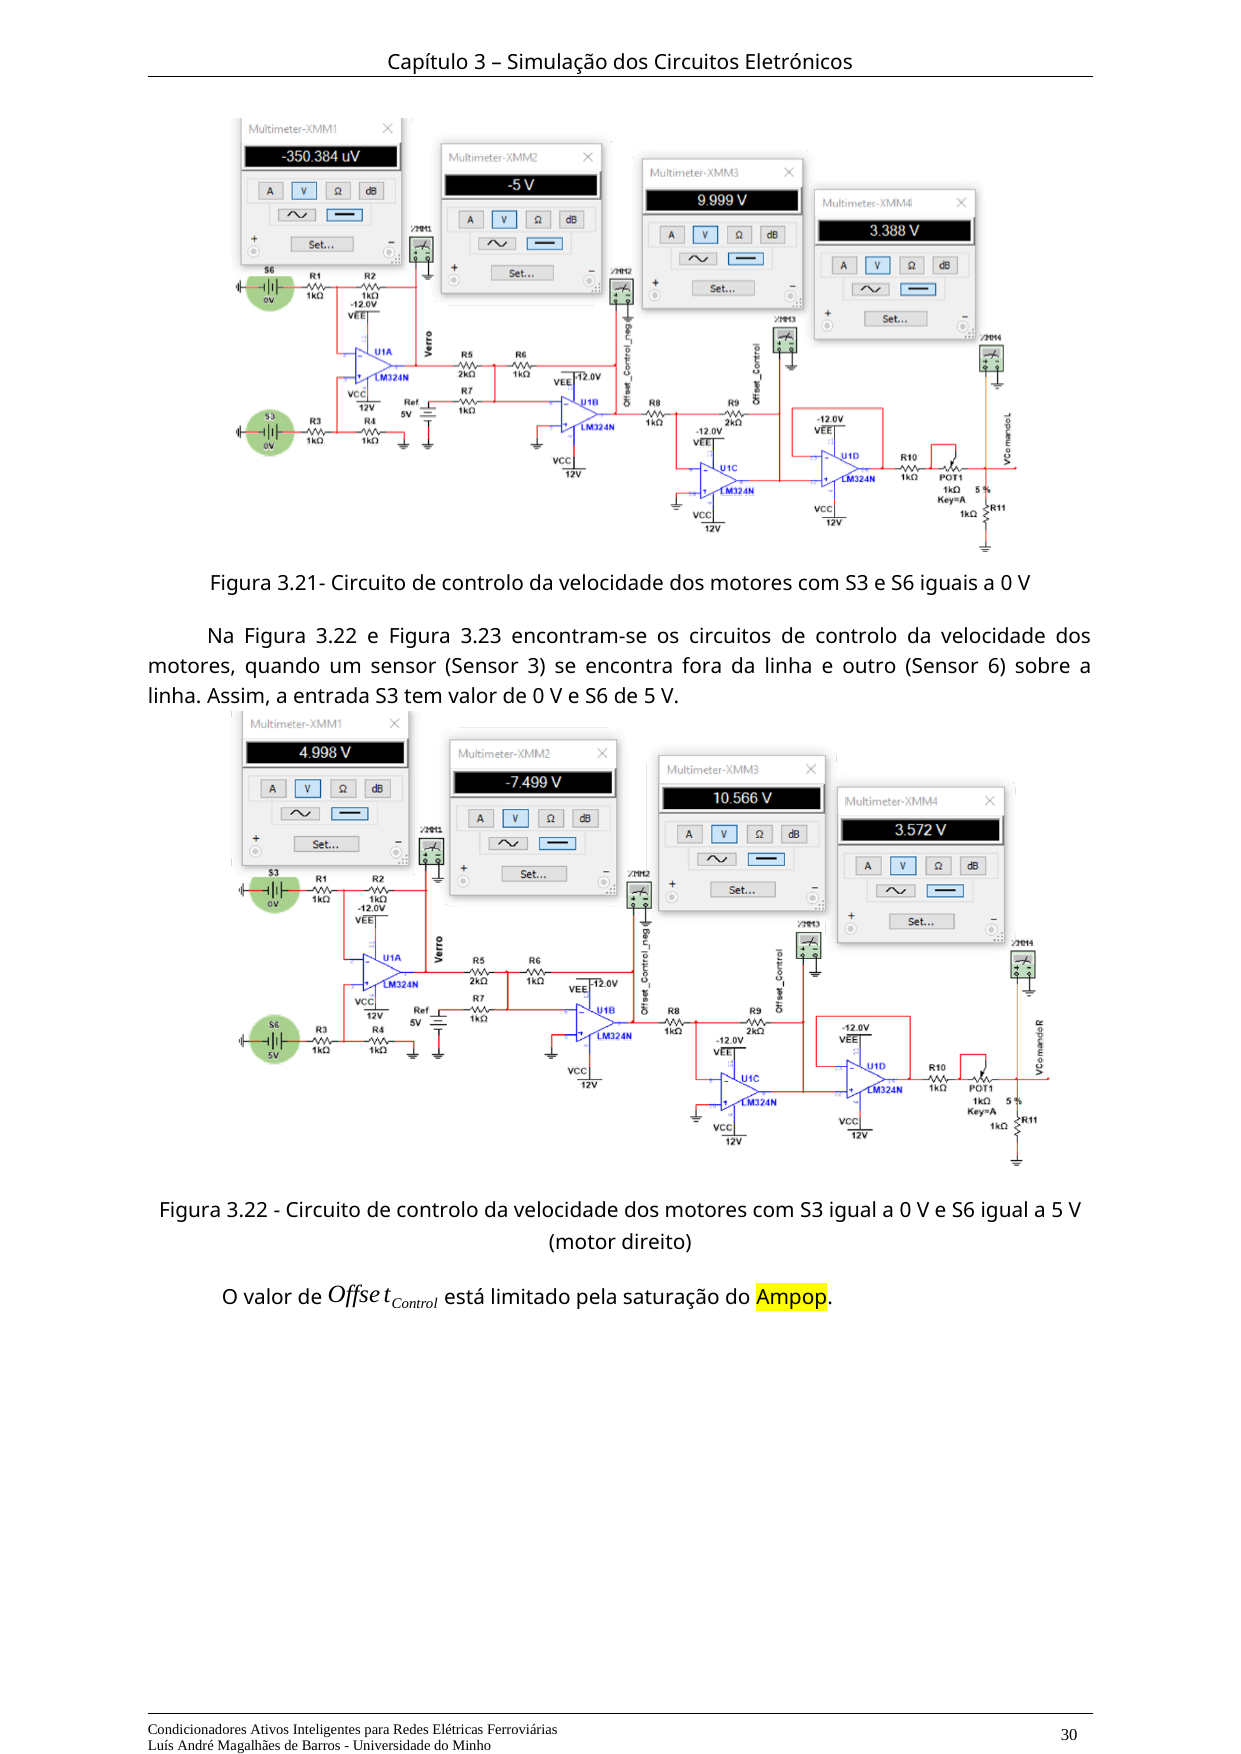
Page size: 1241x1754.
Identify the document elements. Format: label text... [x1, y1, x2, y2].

text O valor de está limitado pela saturação do Ampop. [148, 1281, 1092, 1312]
picture [147, 118, 1093, 556]
picture [147, 711, 1093, 1170]
